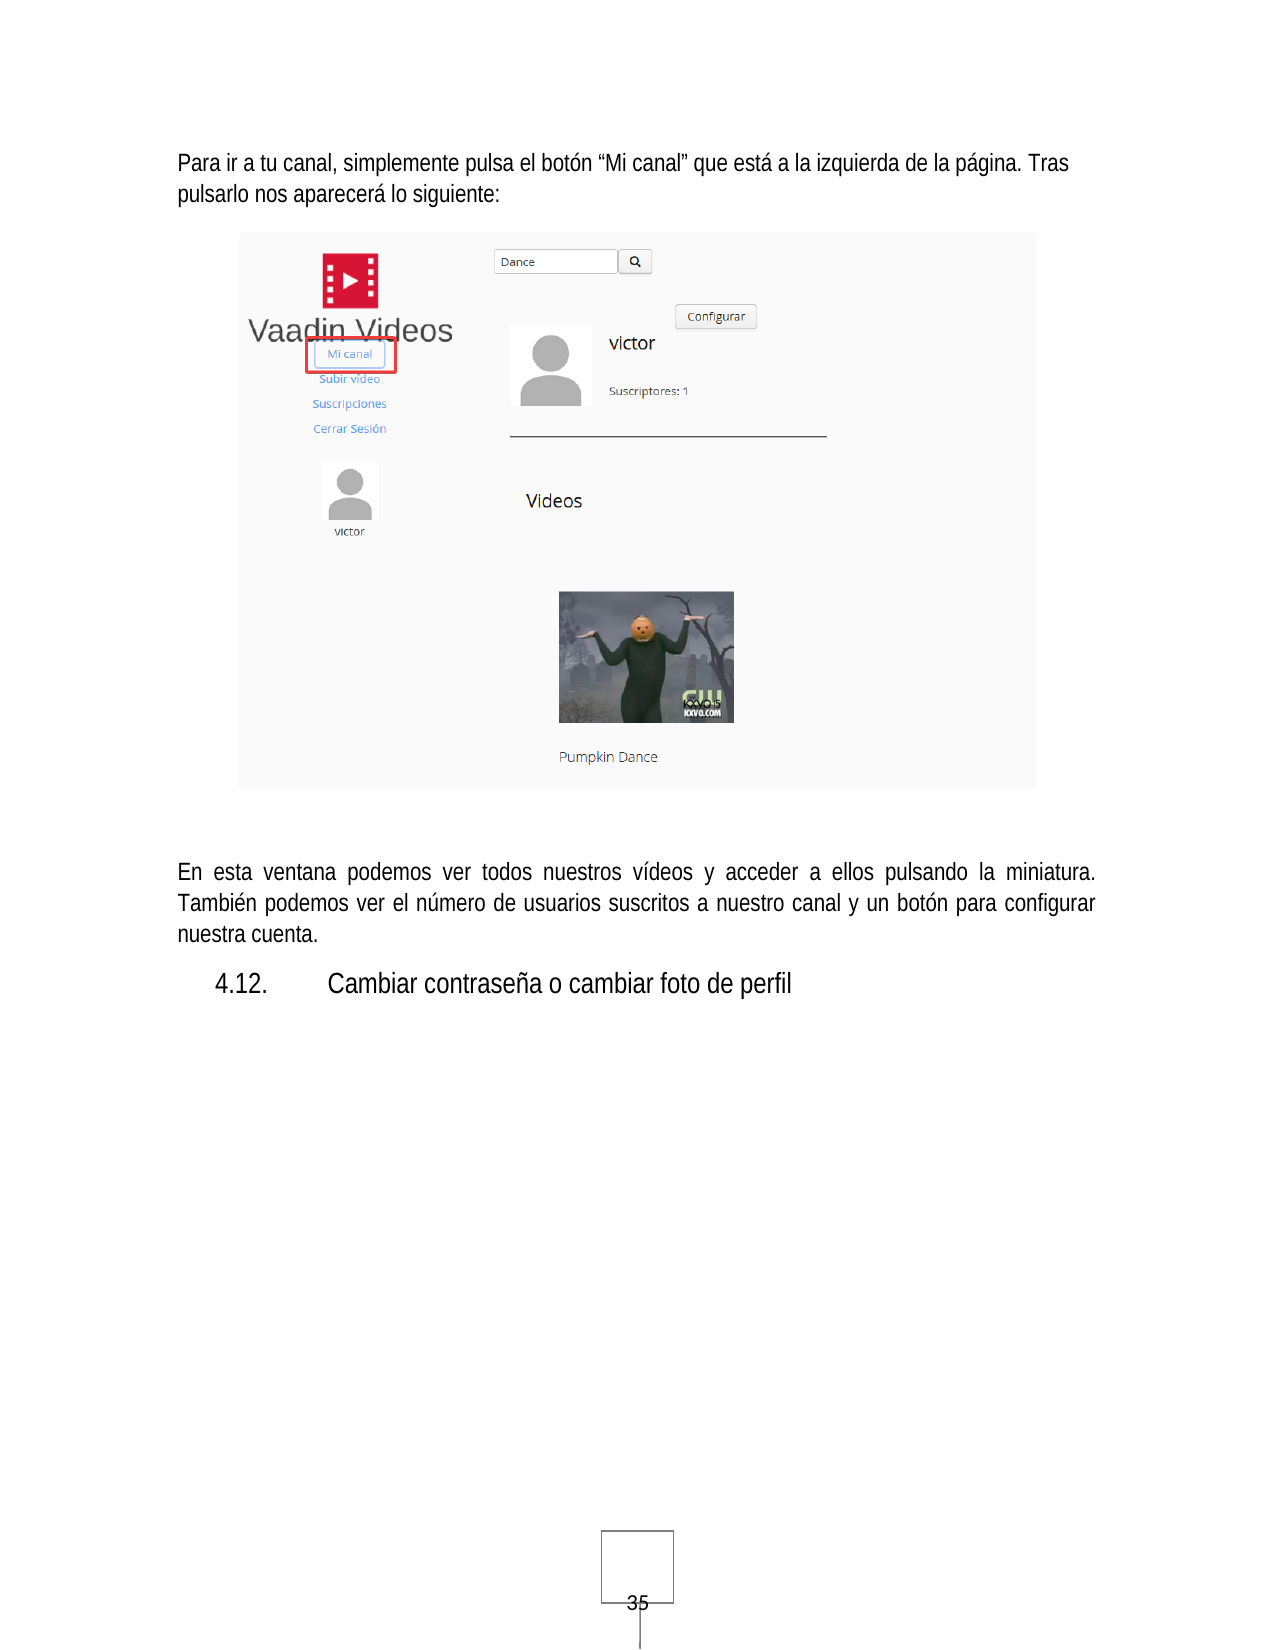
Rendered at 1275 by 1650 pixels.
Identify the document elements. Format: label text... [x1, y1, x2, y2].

text Para ir a tu canal, simplemente pulsa el botón “Mi canal” que está a la izquierda de la página. Tras pulsarlo nos aparecerá lo siguiente: [177, 148, 1098, 207]
subtitle Cambiar contraseña o cambiar foto de perfil [215, 966, 1098, 999]
picture [239, 233, 1036, 789]
text En esta ventana podemos ver todos nuestros vídeos y acceder a ellos pulsando la miniatura. También podemos ver el número de usuarios suscritos a nuestro canal y un botón para configurar nuestra cuenta. [177, 857, 1098, 947]
